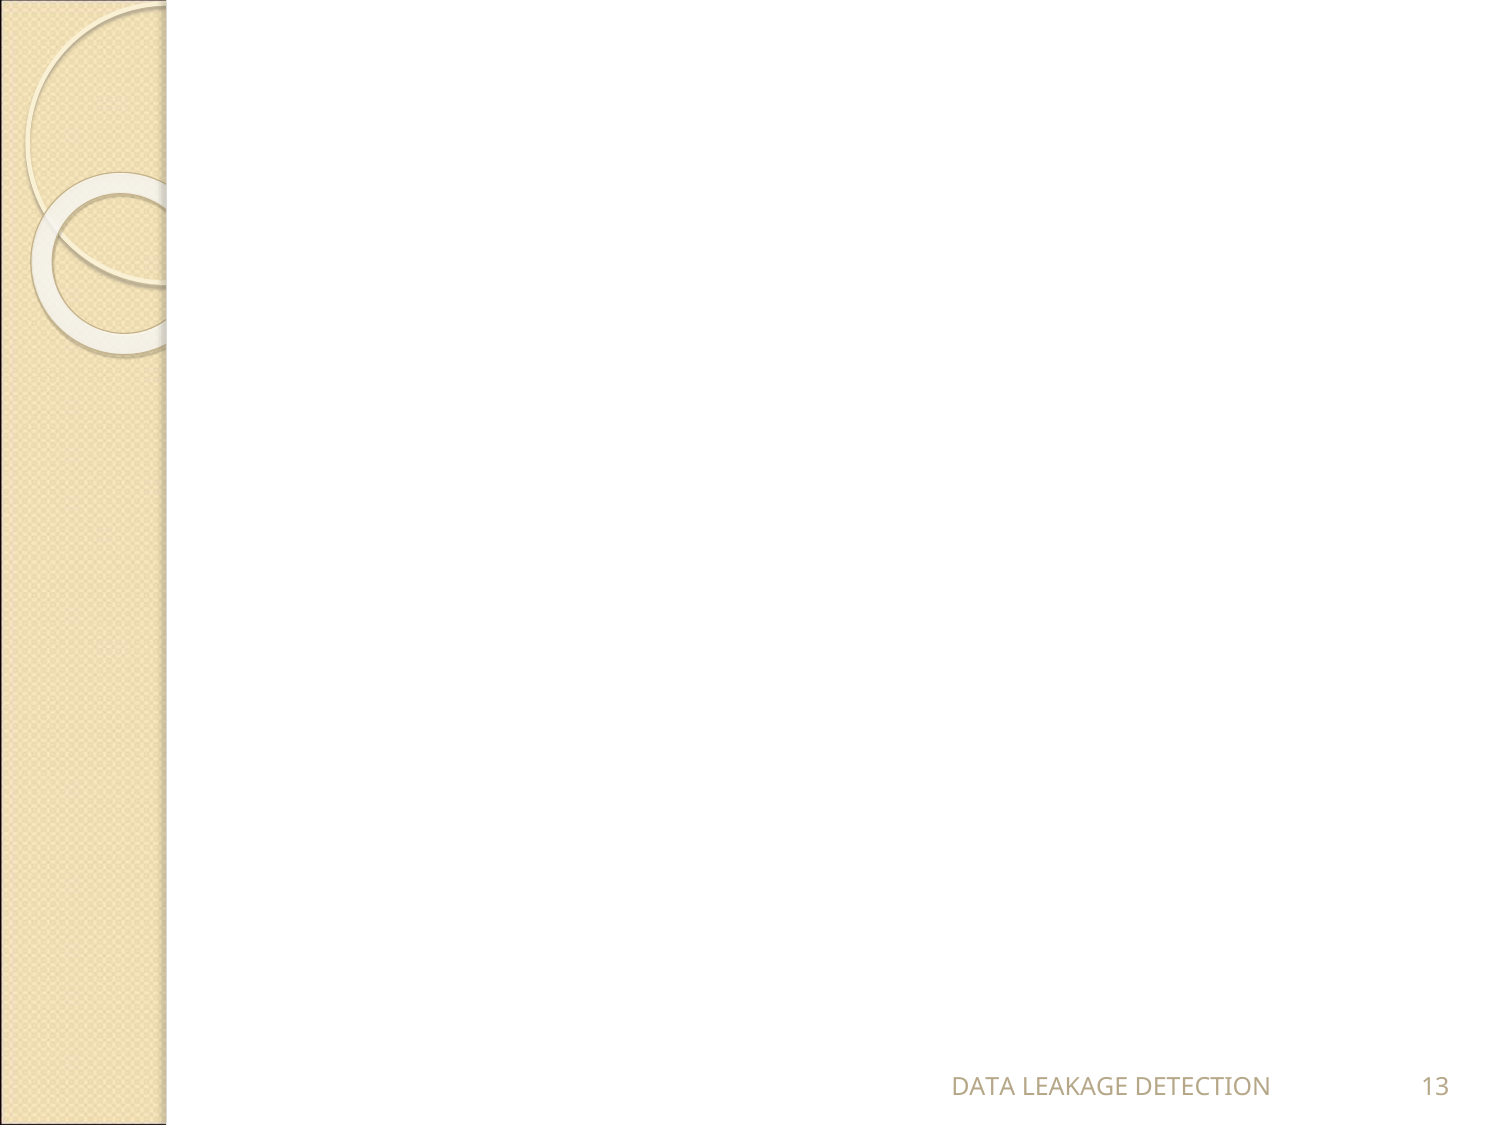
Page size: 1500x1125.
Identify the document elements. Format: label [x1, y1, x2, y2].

picture [0, 0, 167, 1125]
